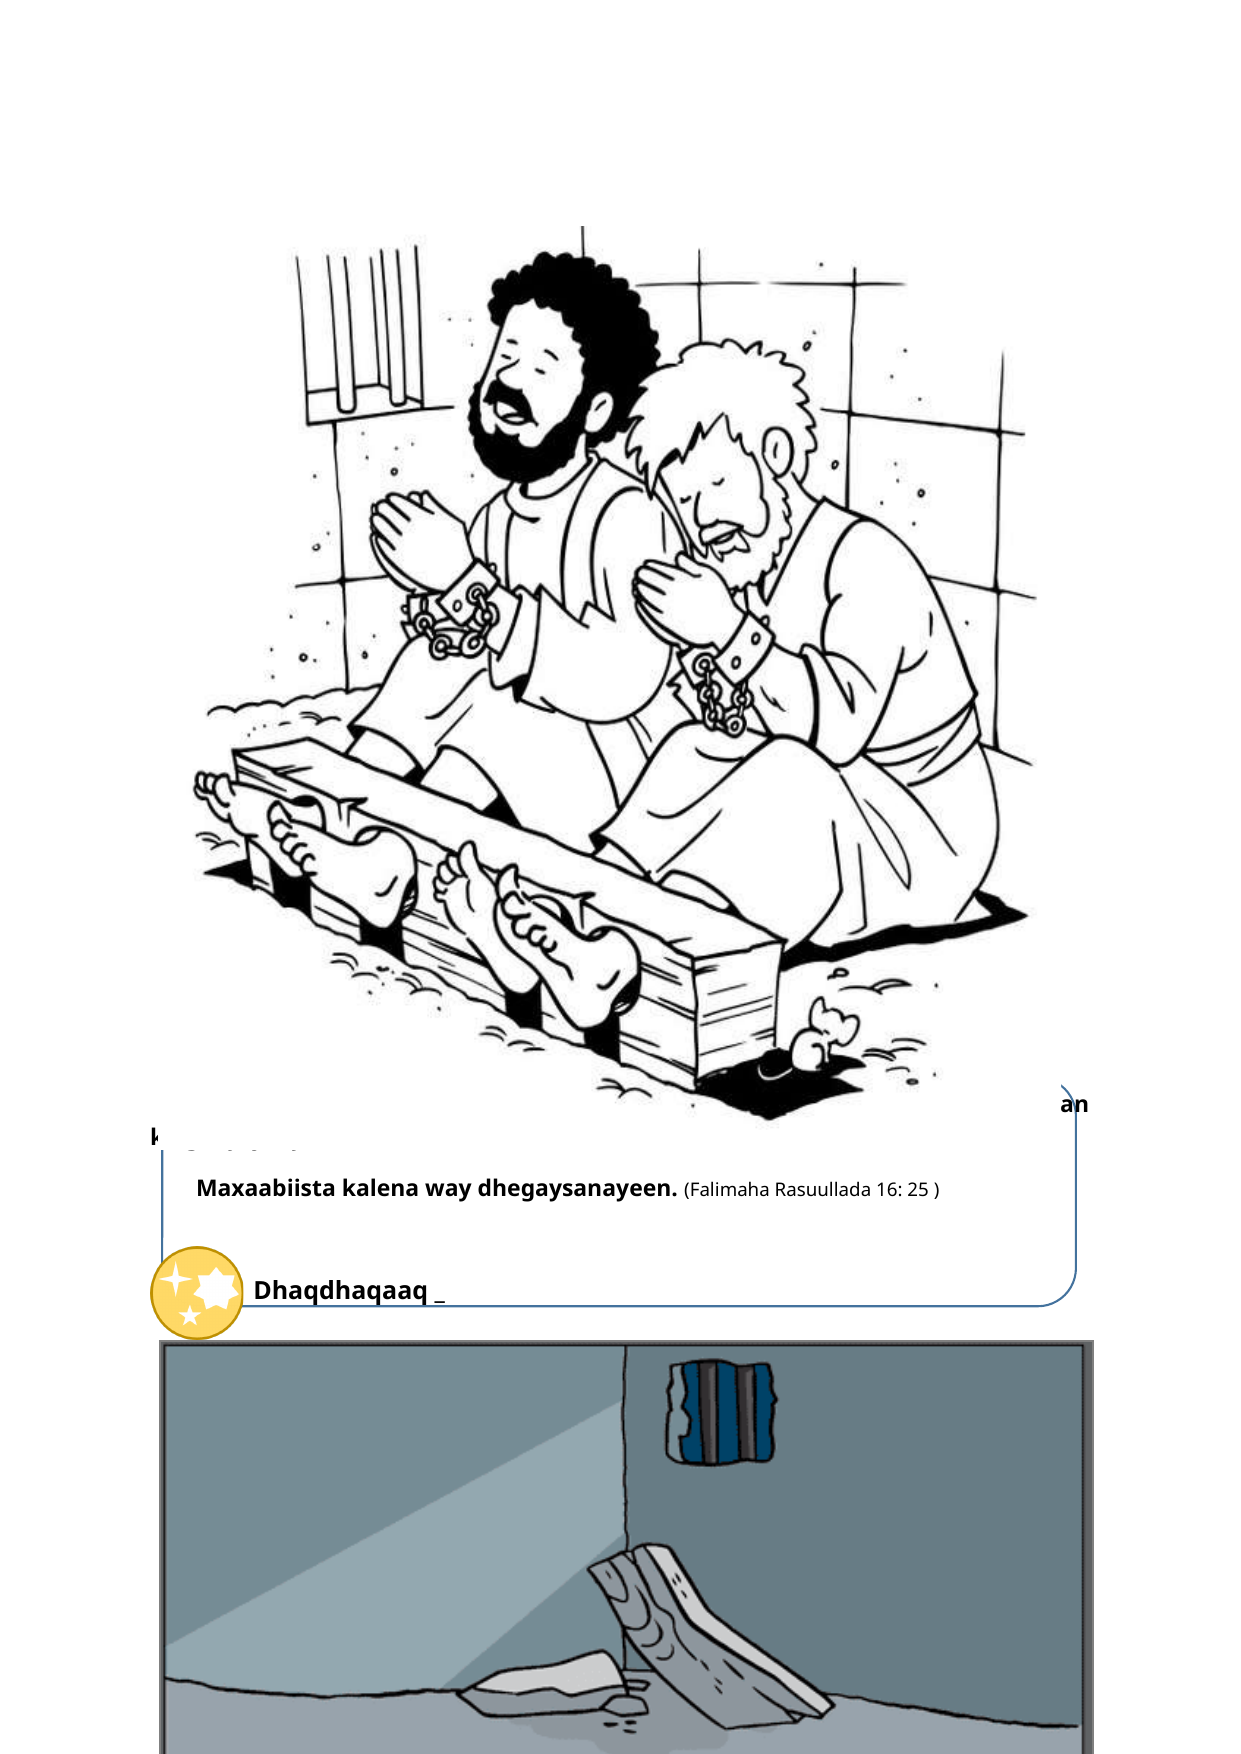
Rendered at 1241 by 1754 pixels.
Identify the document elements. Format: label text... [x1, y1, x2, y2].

text Abbaaraha habeenbadhka Bawlos iyo Silas ayaa tukanayay oo Ilaah ammaan ku gabyi jiray. [150, 1088, 1090, 1153]
picture [150, 1246, 244, 1340]
text Dhaqdhaqaaq _ [244, 1273, 1090, 1307]
picture [161, 1342, 1092, 1754]
text Maxaabiista kalena way dhegaysanayeen. (Falimaha Rasuullada 16: 25 ) [150, 1172, 1090, 1203]
picture [158, 226, 1062, 1150]
